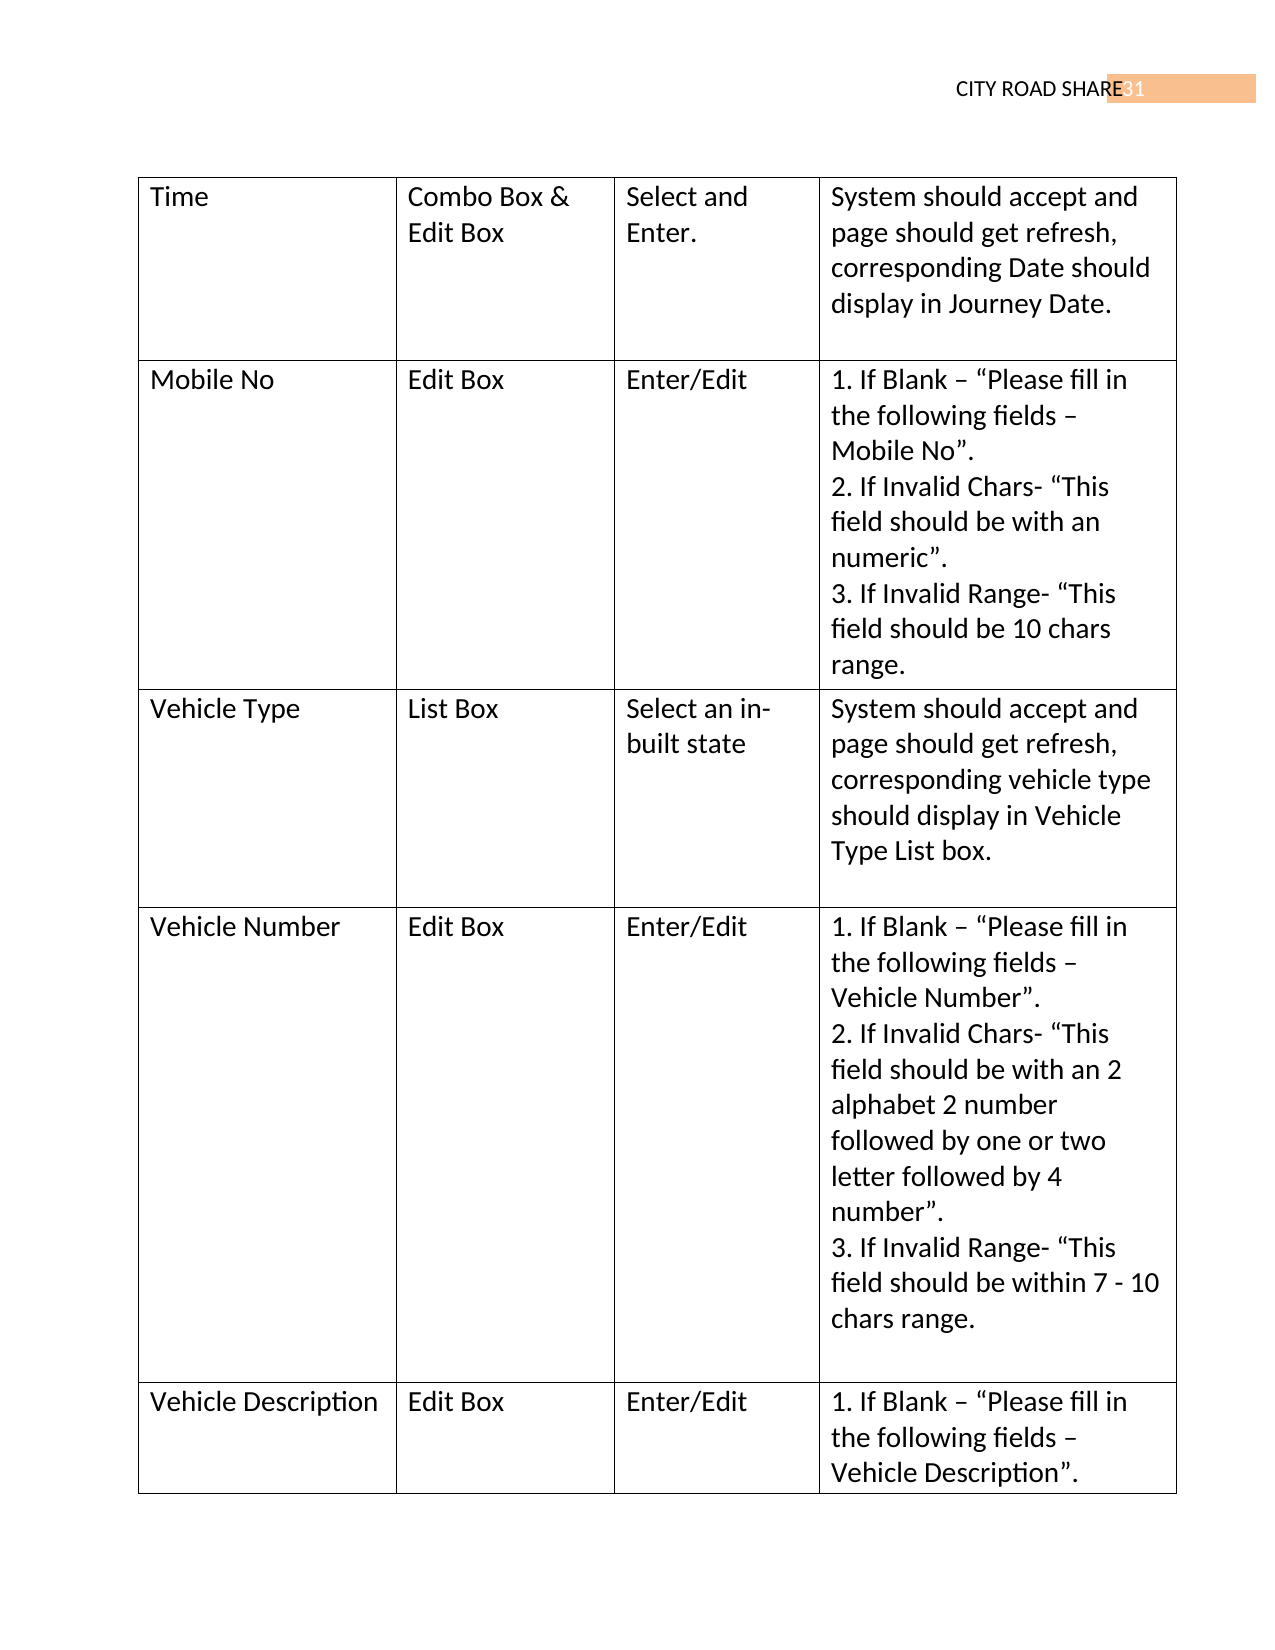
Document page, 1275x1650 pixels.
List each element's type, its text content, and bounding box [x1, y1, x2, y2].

table_cell 1. If Blank – “Please fill in the following fields – Vehicle Number”. 2. If Invalid Chars- “This field should be with an 2 alphabet 2 number followed by one or two letter followed by 4 number”. 3. If Invalid Range- “This field should be within 7 - 10 chars range. [820, 908, 1176, 1382]
table_cell System should accept and page should get refresh, corresponding vehicle type should display in Vehicle Type List box. [820, 690, 1176, 907]
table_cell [397, 178, 614, 360]
table_cell Select an in-built state [615, 690, 819, 907]
table_cell Vehicle Number [139, 908, 396, 1382]
table_cell 1. If Blank – “Please fill in the following fields – Mobile No”. 2. If Invalid Chars- “This field should be with an numeric”. 3. If Invalid Range- “This field should be 10 chars range. [820, 361, 1176, 689]
table_cell Enter/Edit [615, 908, 819, 1382]
table_cell Edit Box [397, 1383, 614, 1493]
table_cell Enter/Edit [615, 361, 819, 689]
table_cell Select and Enter. [615, 178, 819, 360]
table_cell Mobile No [139, 361, 396, 689]
table_cell Edit Box [397, 361, 614, 689]
table_cell Vehicle Type [139, 690, 396, 907]
table_cell Edit Box [397, 908, 614, 1382]
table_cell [820, 1383, 1176, 1493]
table_cell List Box [397, 690, 614, 907]
table_cell Enter/Edit [615, 1383, 819, 1493]
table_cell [820, 178, 1176, 360]
table_cell Vehicle Description [139, 1383, 396, 1493]
table_cell Time [139, 178, 396, 360]
